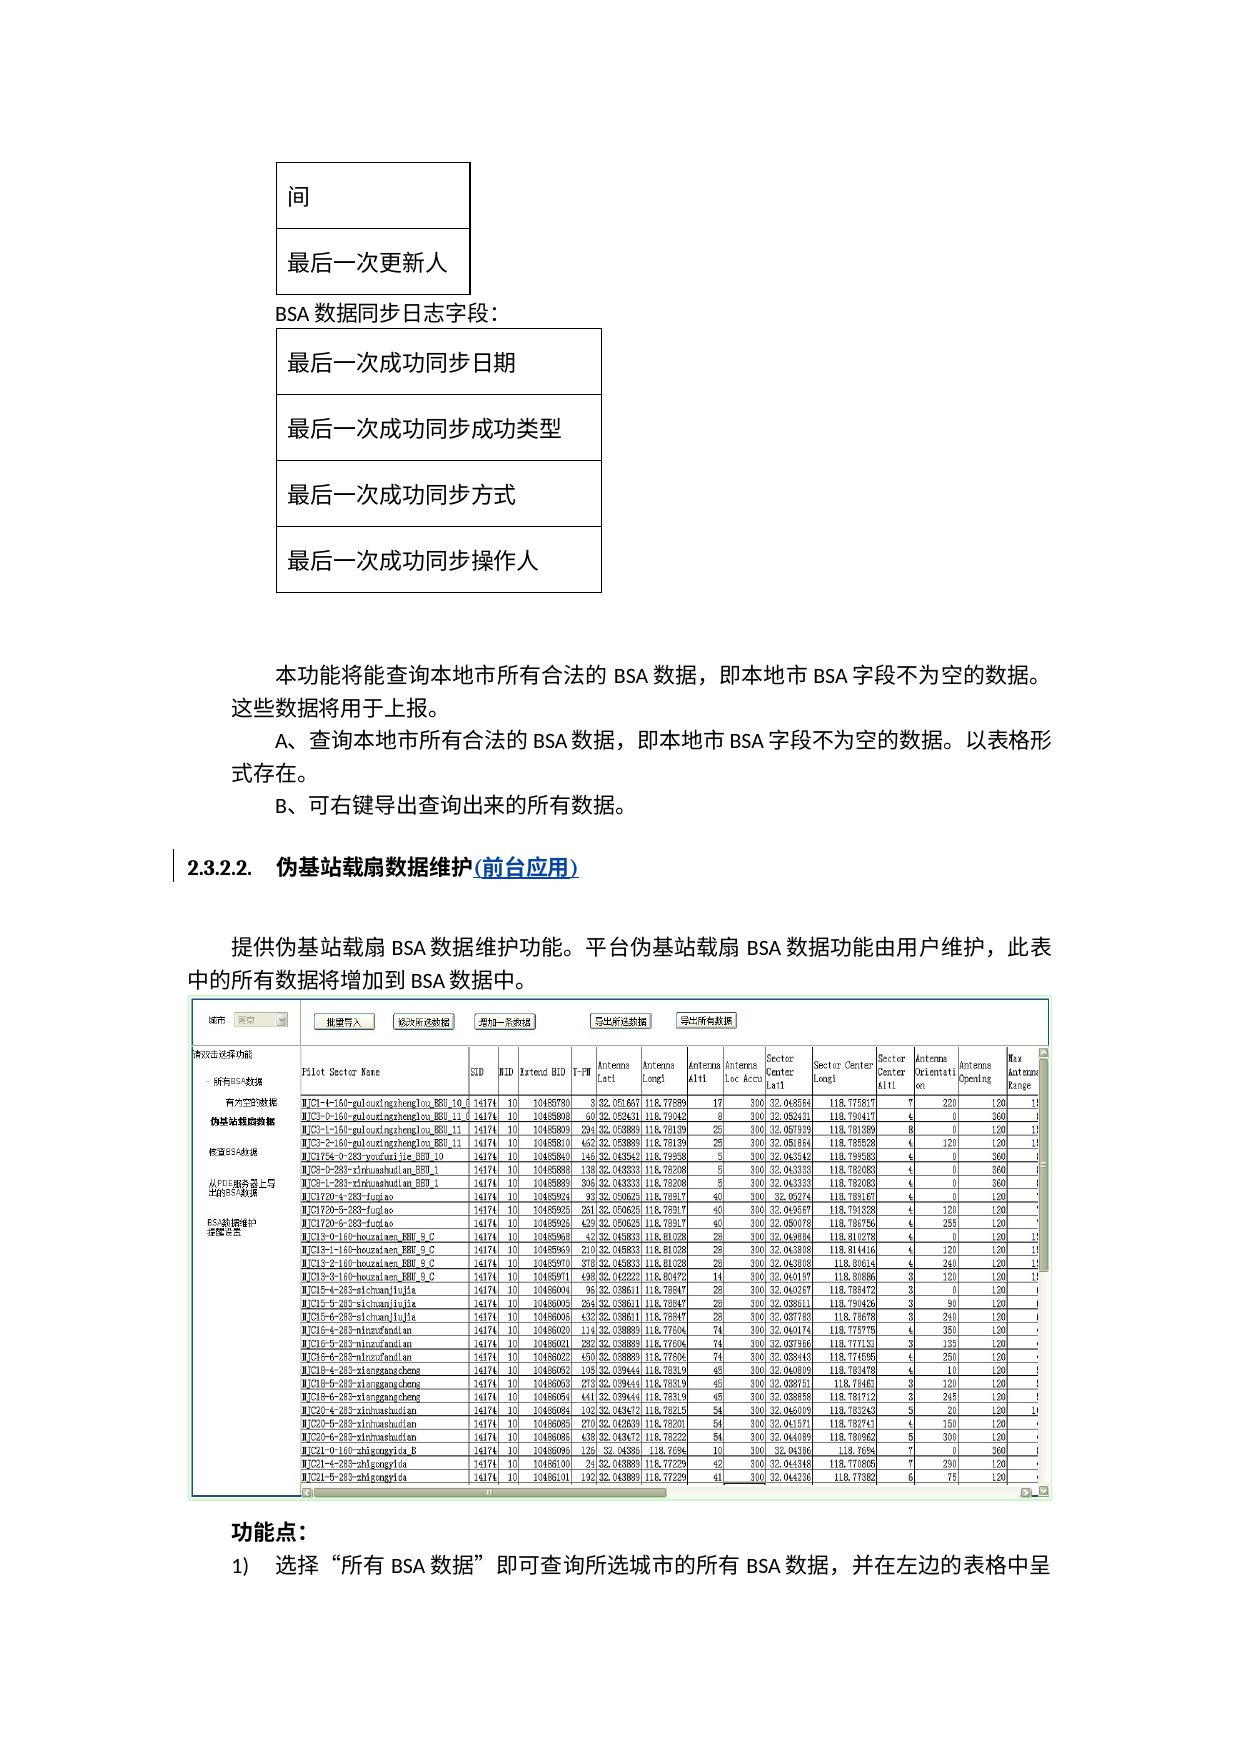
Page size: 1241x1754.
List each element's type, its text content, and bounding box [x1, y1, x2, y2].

table_cell 最后一次成功同步成功类型 [277, 395, 601, 460]
picture [187, 995, 1053, 1502]
text 提供伪基站载扇BSA数据维护功能。平台伪基站载扇BSA数据功能由用户维护，此表中的所有数据将增加到BSA数据中。 [187, 930, 1053, 995]
table_header 最后一次成功同步日期 [277, 329, 601, 394]
table_cell 最后一次成功同步方式 [277, 461, 601, 526]
subtitle 伪基站载扇数据维护 [187, 849, 1053, 882]
table_cell 最后一次更新人 [277, 229, 469, 294]
list A、查询本地市所有合法的BSA数据，即本地市BSA字段不为空的数据。以表格形式存在。 [231, 723, 1053, 788]
table_cell 最后一次成功同步操作人 [277, 527, 601, 592]
list 功能点： [231, 1515, 1053, 1547]
list BSA数据同步日志字段： [275, 295, 1053, 328]
list B、可右键导出查询出来的所有数据。 [231, 788, 1053, 820]
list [231, 1547, 1053, 1580]
table_cell 最后一次更新时间 [277, 163, 469, 228]
list 本功能将能查询本地市所有合法的BSA数据，即本地市BSA字段不为空的数据。这些数据将用于上报。 [231, 658, 1053, 723]
